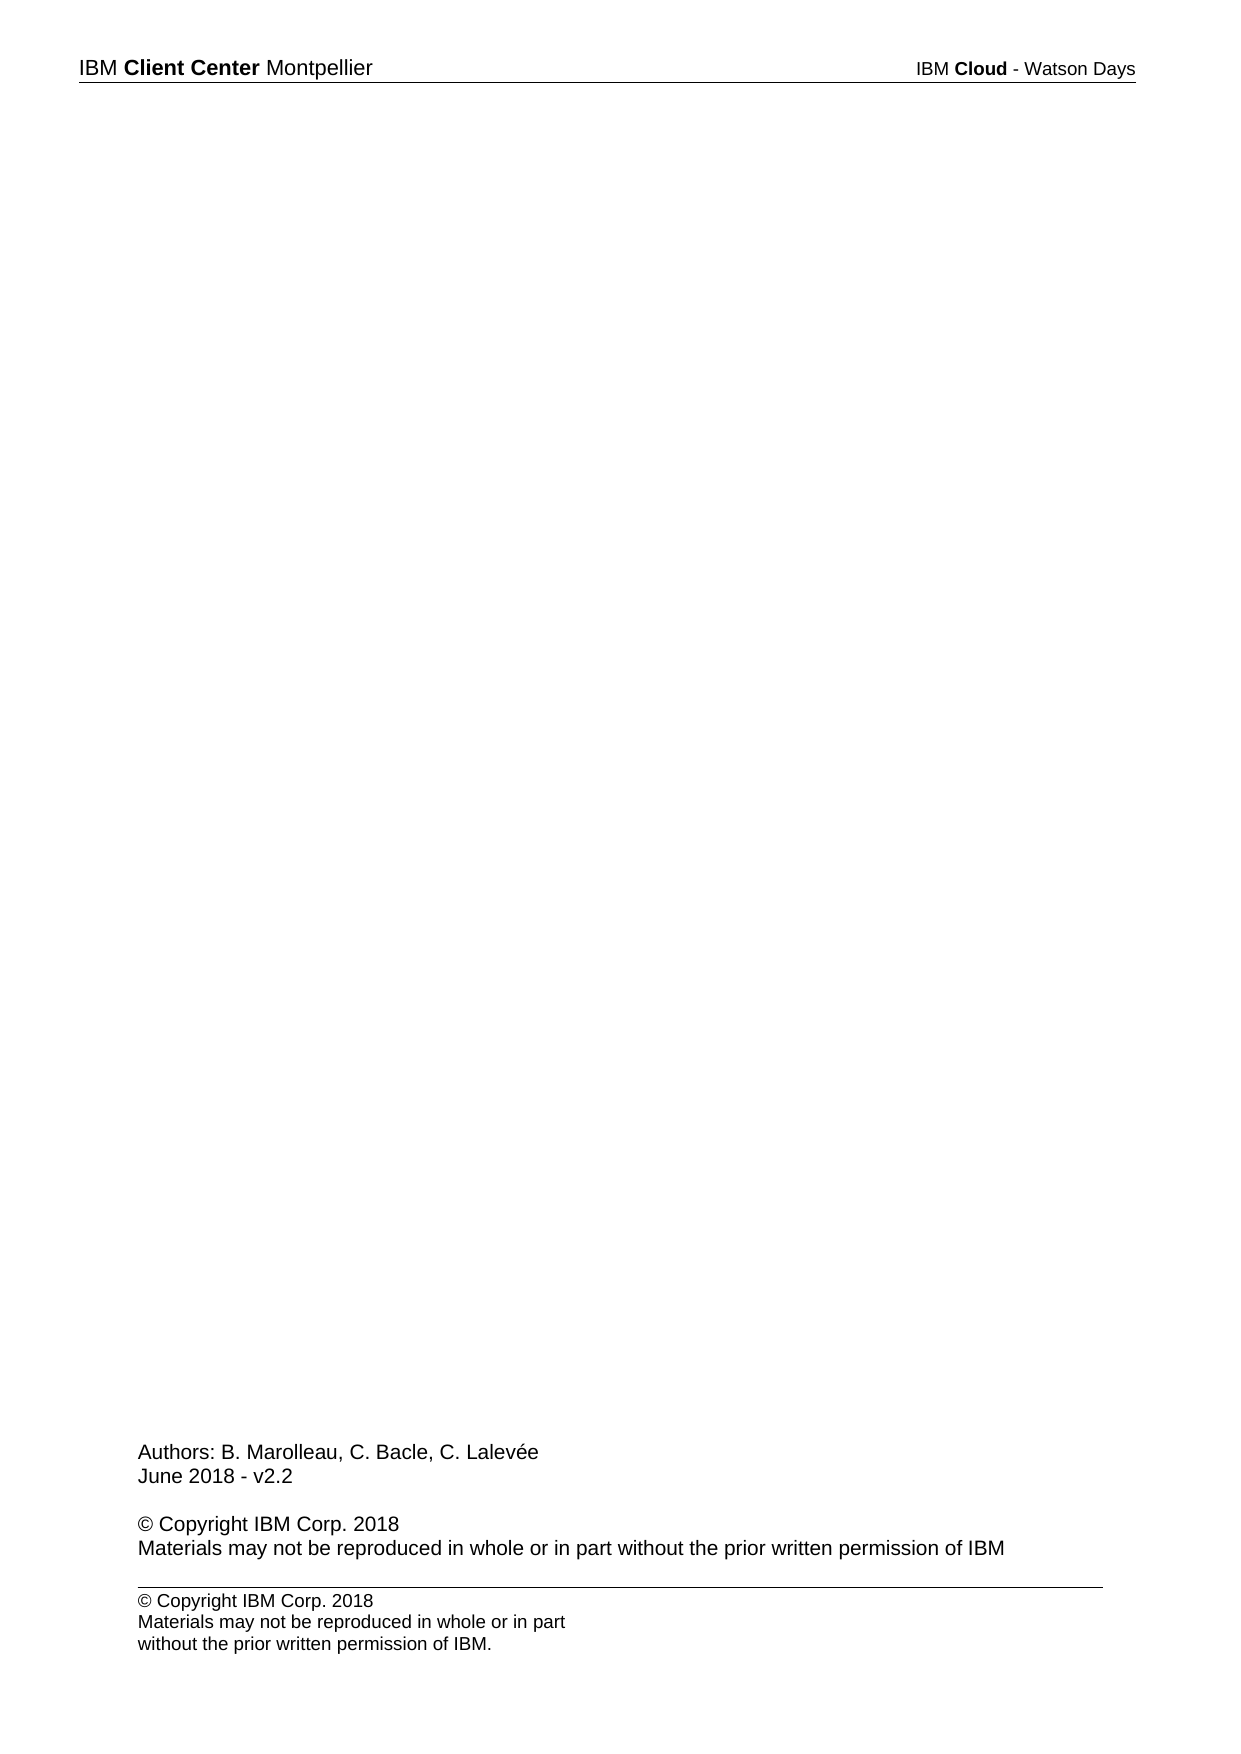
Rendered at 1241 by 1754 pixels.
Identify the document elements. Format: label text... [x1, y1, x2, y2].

text Authors: B. Marolleau, C. Bacle, C. Lalevée [138, 1440, 1103, 1464]
text Materials may not be reproduced in whole or in part without the prior written permission of IBM [138, 1536, 1103, 1560]
text June 2018 - v2.2 [138, 1464, 1103, 1488]
text © Copyright IBM Corp. 2018 [138, 1512, 1103, 1536]
